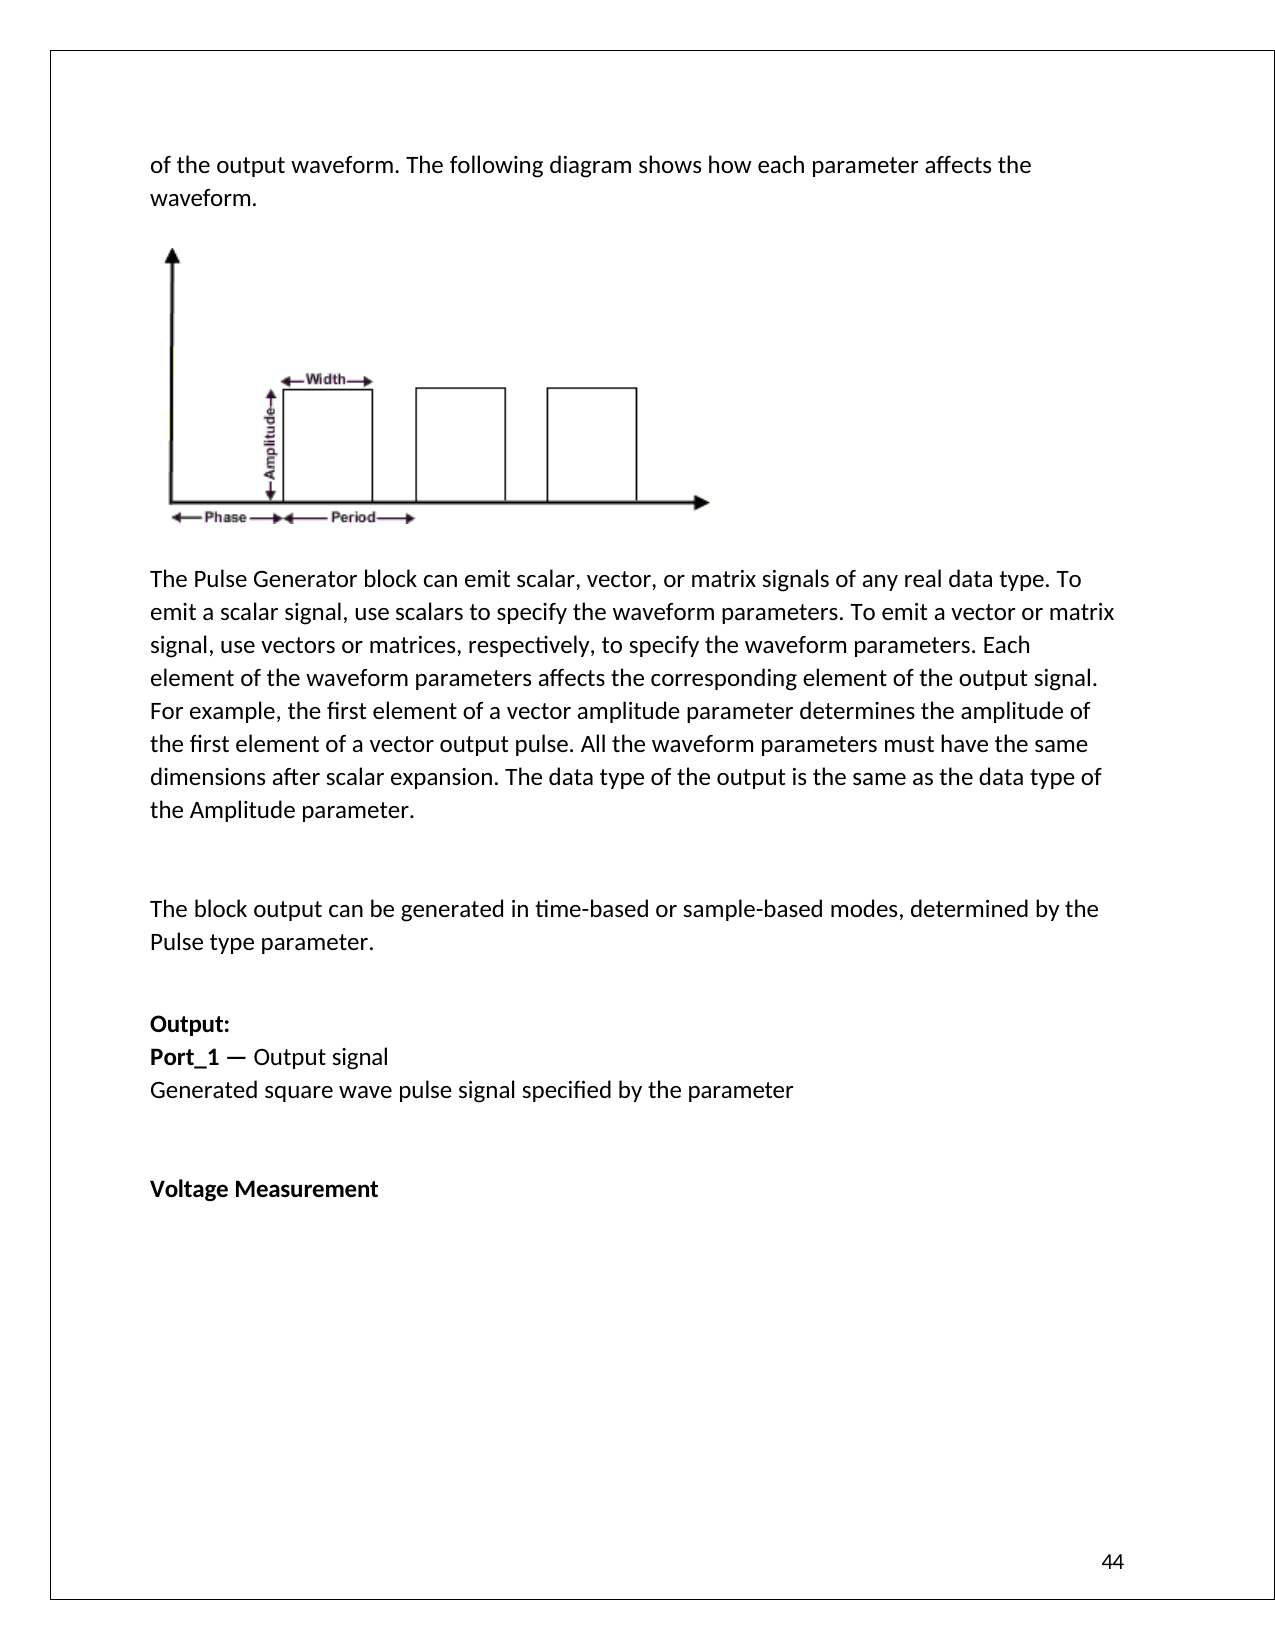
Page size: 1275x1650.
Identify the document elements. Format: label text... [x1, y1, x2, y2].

text Generated square wave pulse signal specified by the parameter [150, 1074, 1274, 1104]
text Output: [150, 1008, 1274, 1039]
picture [164, 248, 711, 524]
text Port_1 — Output signal [150, 1041, 1274, 1072]
text of the output waveform. The following diagram shows how each parameter affects the waveform. [150, 149, 1114, 213]
text The Pulse Generator block can emit scalar, vector, or matrix signals of any real data type. To emit a scalar signal, use scalars to specify the waveform parameters. To emit a vector or matrix signal, use vectors or matrices, respectively, to specify the waveform parameters. Each element of the waveform parameters affects the corresponding element of the output signal. For example, the first element of a vector amplitude parameter determines the amplitude of the first element of a vector output pulse. All the waveform parameters must have the same dimensions after scalar expansion. The data type of the output is the same as the data type of the Amplitude parameter. [150, 563, 1120, 824]
text Voltage Measurement [150, 1173, 1274, 1204]
text The block output can be generated in time-based or sample-based modes, determined by the Pulse type parameter. [150, 893, 1114, 957]
